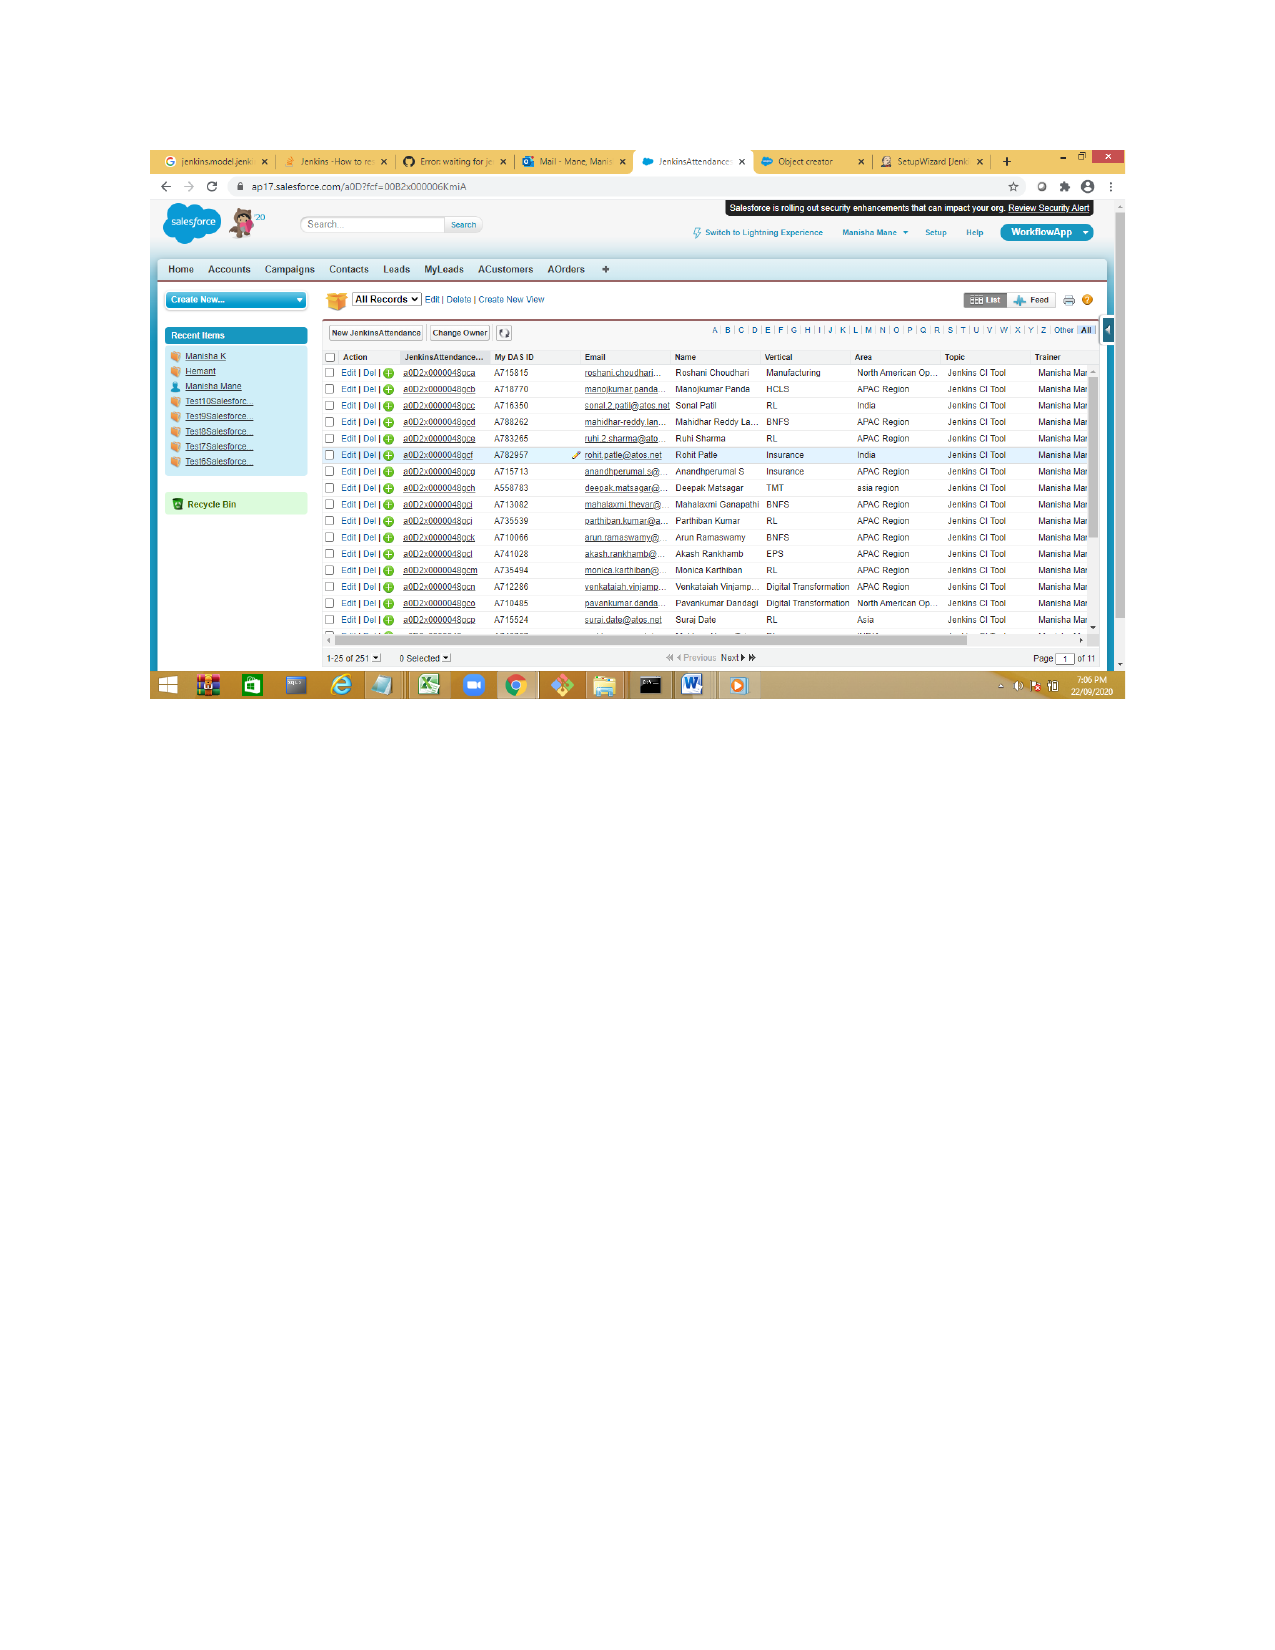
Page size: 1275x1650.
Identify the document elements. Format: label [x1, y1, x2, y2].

picture [150, 150, 1125, 699]
